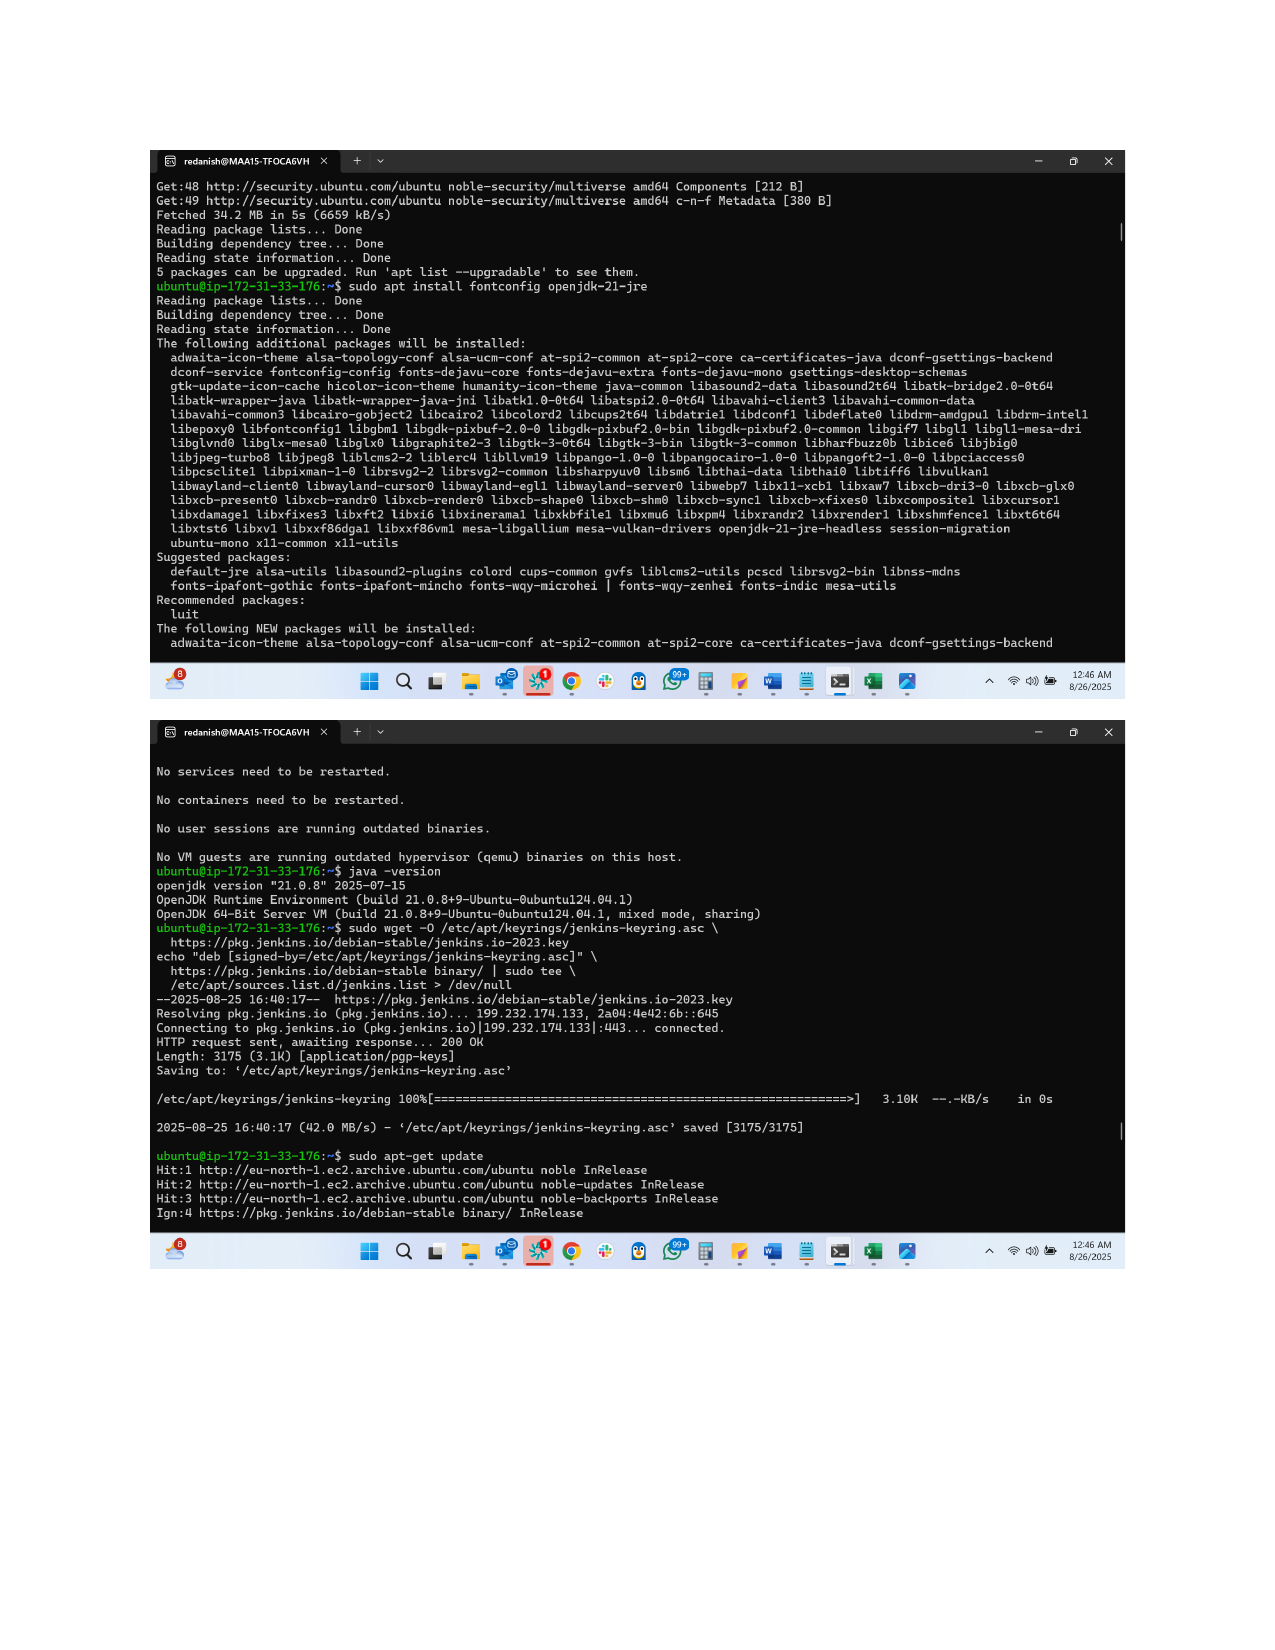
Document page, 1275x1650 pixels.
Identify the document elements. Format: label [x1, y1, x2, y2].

picture [150, 720, 1125, 1269]
picture [150, 150, 1125, 699]
